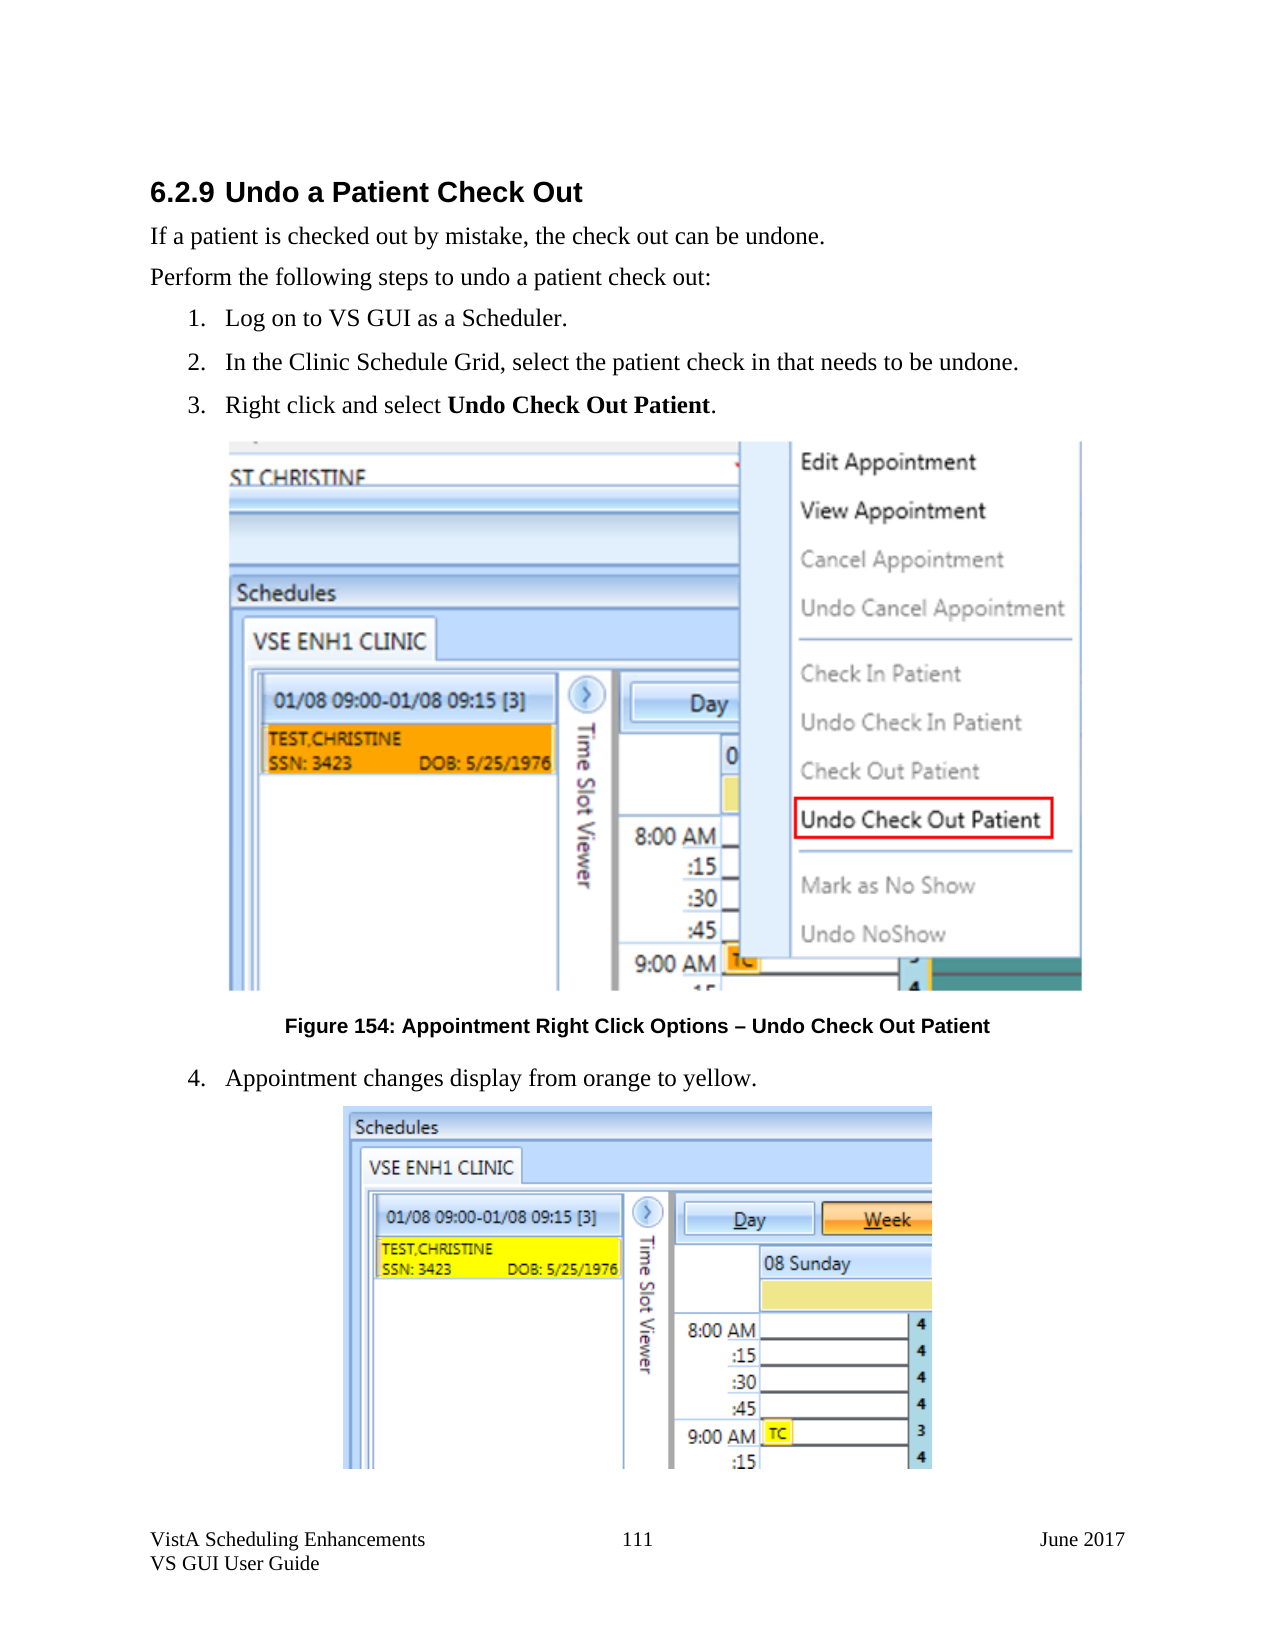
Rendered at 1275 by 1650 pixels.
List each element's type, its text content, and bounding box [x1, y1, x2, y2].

subtitle Undo a Patient Check Out [150, 175, 1125, 208]
text Figure 154: Appointment Right Click Options – Undo Check Out Patient [150, 1014, 1125, 1038]
list In the Clinic Schedule Grid, select the patient check in that needs to be undone. [187, 347, 1125, 376]
list Log on to VS GUI as a Scheduler. [187, 303, 1125, 332]
picture [343, 1106, 933, 1469]
text If a patient is checked out by mistake, the check out can be undone. [150, 221, 1125, 250]
picture [220, 434, 1093, 1002]
list Right click and select Undo Check Out Patient. [187, 391, 1125, 419]
list Appointment changes display from orange to yellow. [187, 1063, 1125, 1092]
text Perform the following steps to undo a patient check out: [150, 262, 1125, 291]
